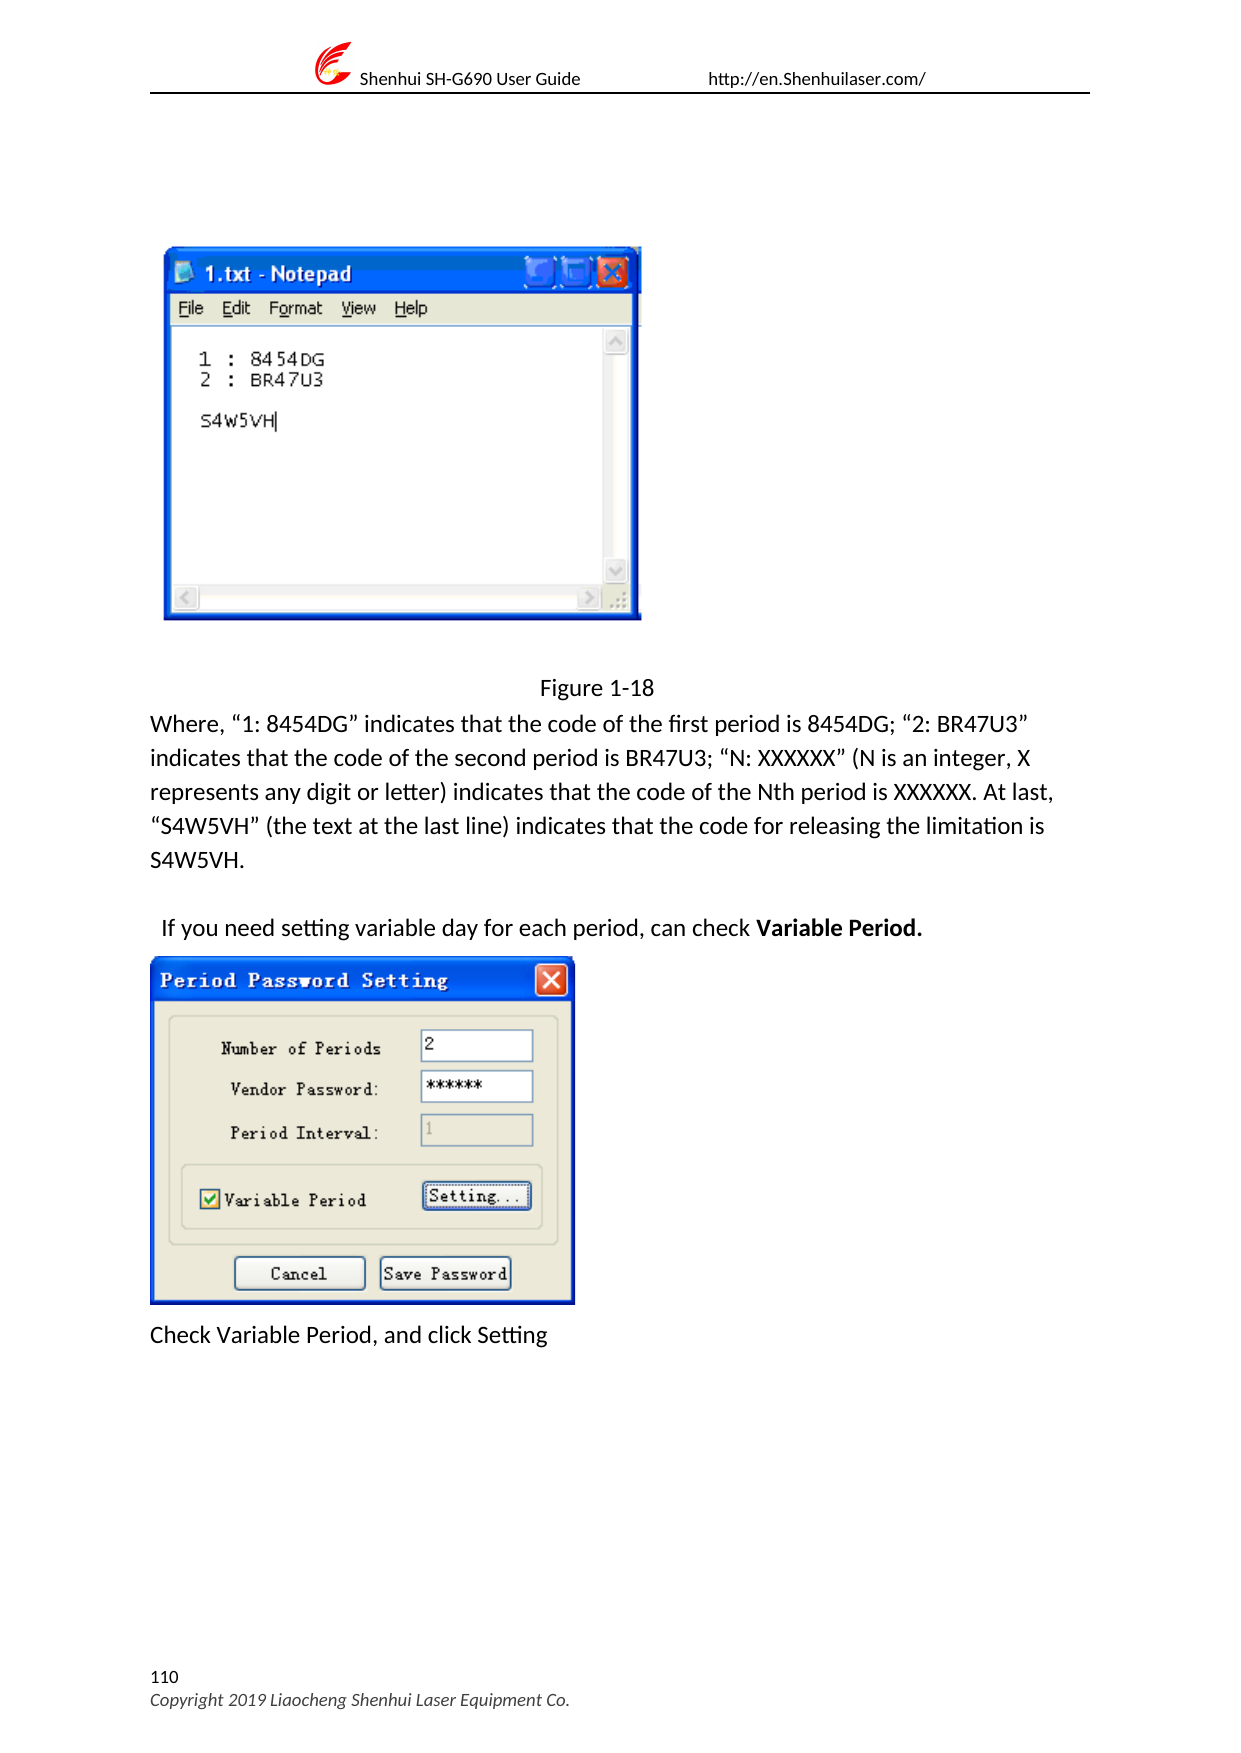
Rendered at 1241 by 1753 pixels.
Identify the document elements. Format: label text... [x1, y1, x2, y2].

picture [150, 240, 648, 630]
picture [314, 41, 356, 86]
text Where, “1: 8454DG” indicates that the code of the first period is 8454DG; “2: BR47U3” indicates that the code of the second period is BR47U3; “N: XXXXXX” (N is an integer, X represents any digit or letter) indicates that the code of the Nth period is XXXXXX. At last, “S4W5VH” (the text at the last line) indicates that the code for releasing the limitation is S4W5VH. [150, 706, 1090, 876]
picture [150, 956, 575, 1305]
text If you need setting variable day for each period, can check Variable Period. [150, 910, 1090, 944]
text Check Variable Period, and click Setting [150, 1317, 1090, 1351]
